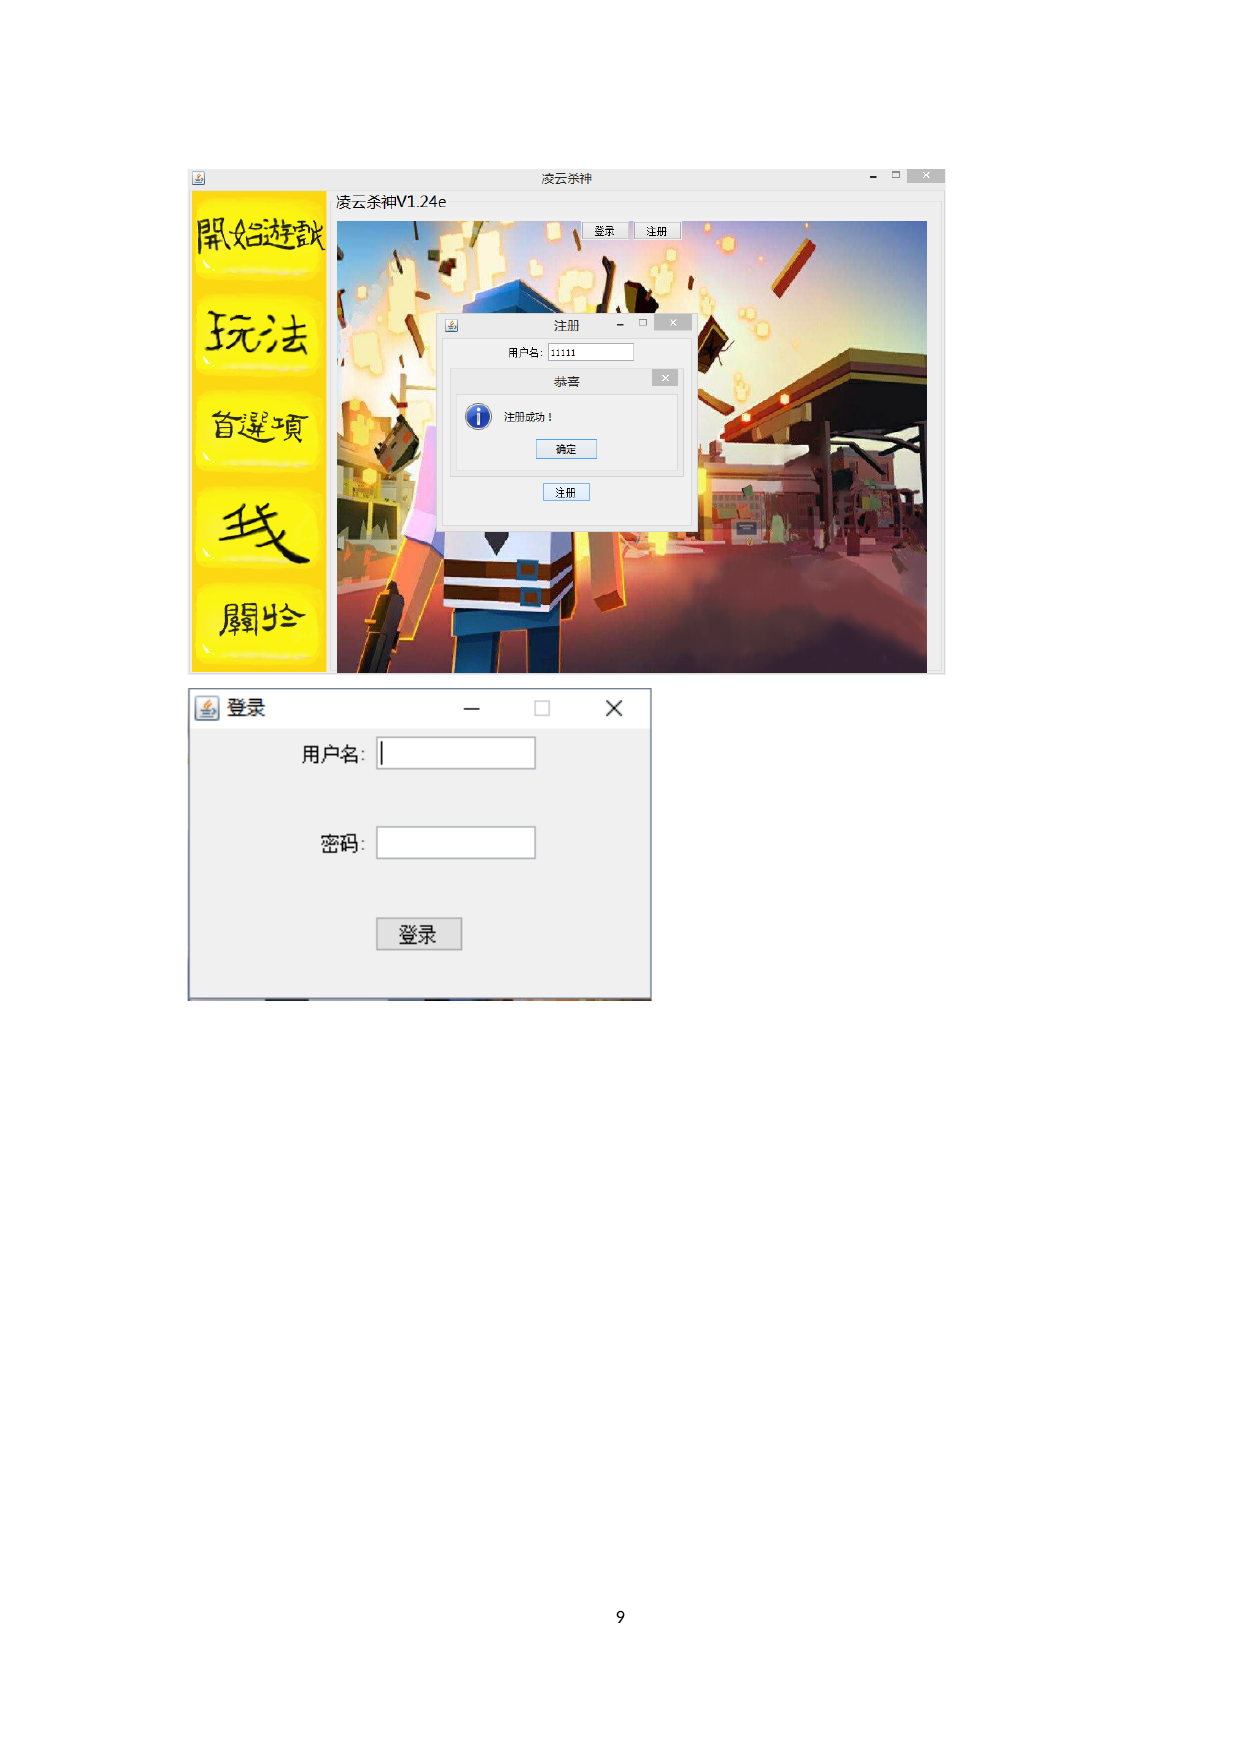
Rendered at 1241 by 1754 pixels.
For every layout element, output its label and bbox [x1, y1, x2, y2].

picture [187, 688, 652, 1001]
picture [187, 169, 946, 675]
